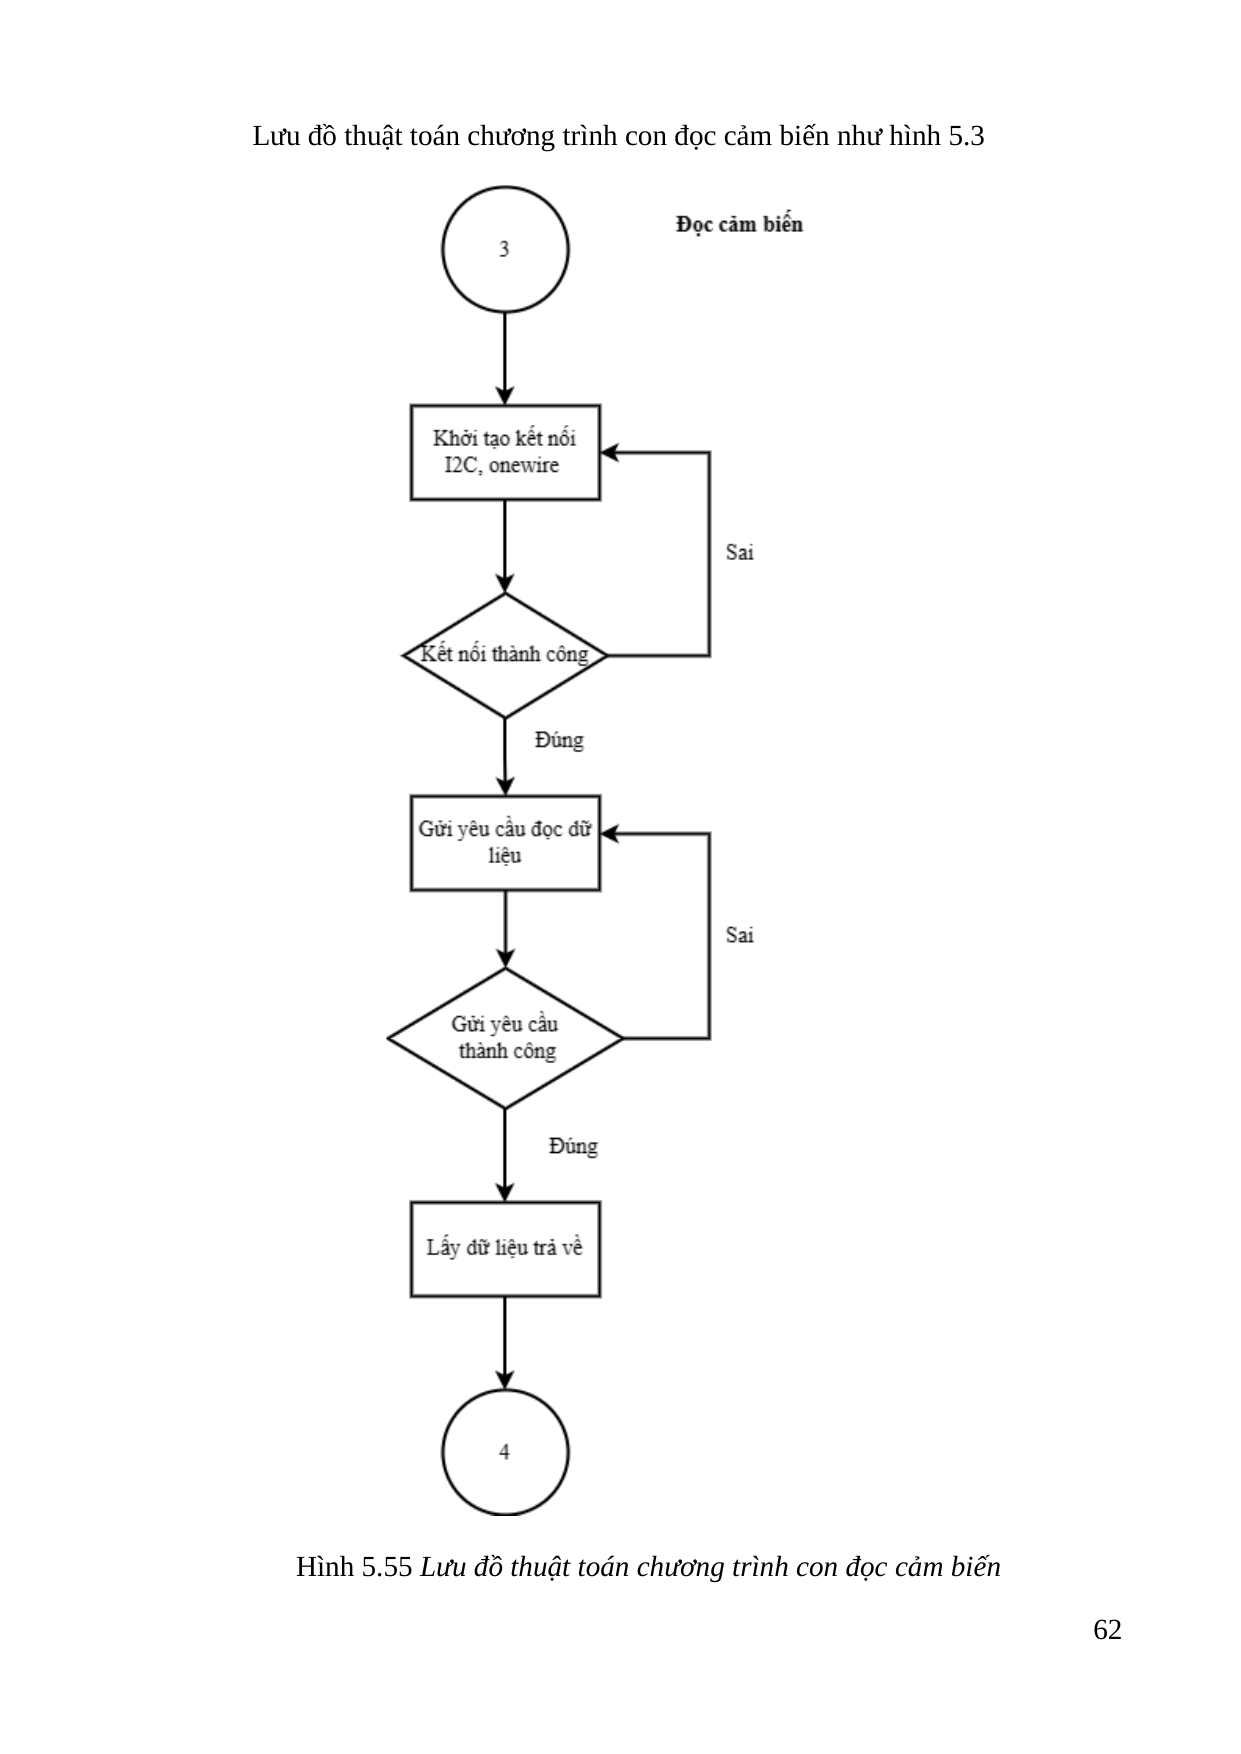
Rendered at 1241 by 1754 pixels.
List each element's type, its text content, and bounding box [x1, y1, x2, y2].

text Lưu đồ thuật toán chương trình con đọc cảm biến như hình 5.3 [177, 118, 1122, 152]
picture [386, 185, 913, 1516]
